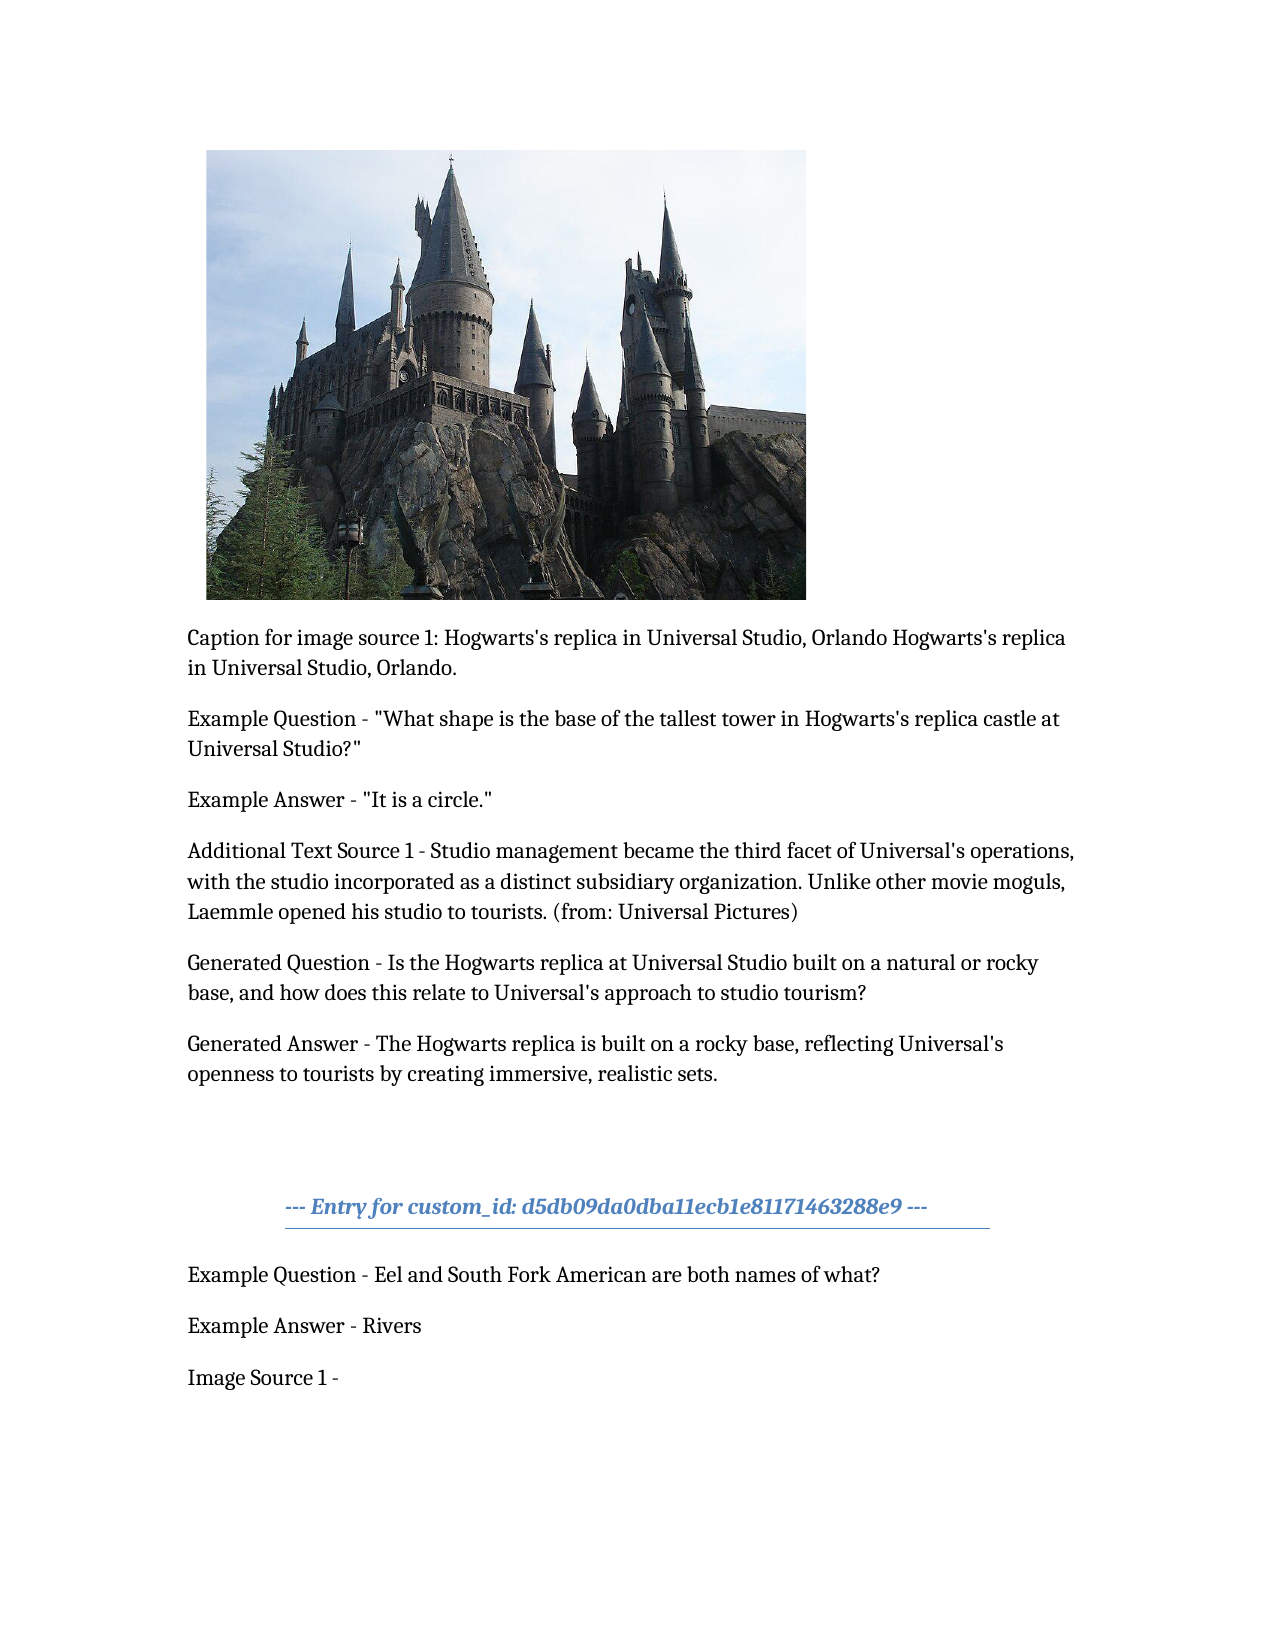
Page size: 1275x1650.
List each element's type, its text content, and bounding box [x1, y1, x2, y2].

text --- Entry for custom_id: d5db09da0dba11ecb1e81171463288e9 --- [285, 1193, 990, 1228]
text Caption for image source 1: Hogwarts's replica in Universal Studio, Orlando Hogwarts's replica in Universal Studio, Orlando. [187, 625, 1087, 681]
text Example Answer - Rivers [187, 1313, 1087, 1339]
text Generated Question - Is the Hogwarts replica at Universal Studio built on a natural or rocky base, and how does this relate to Universal's approach to studio tourism? [187, 950, 1087, 1006]
text Example Answer - "It is a circle." [187, 787, 1087, 813]
text Example Question - Eel and South Fork American are both names of what? [187, 1262, 1087, 1288]
picture [206, 150, 807, 600]
text Image Source 1 - [187, 1364, 1087, 1391]
text Generated Answer - The Hogwarts replica is built on a rocky base, reflecting Universal's openness to tourists by creating immersive, realistic sets. [187, 1031, 1087, 1087]
text Example Question - "What shape is the base of the tallest tower in Hogwarts's replica castle at Universal Studio?" [187, 706, 1087, 762]
text Additional Text Source 1 - Studio management became the third facet of Universal's operations, with the studio incorporated as a distinct subsidiary organization. Unlike other movie moguls, Laemmle opened his studio to tourists. (from: Universal Pictures) [187, 838, 1087, 925]
